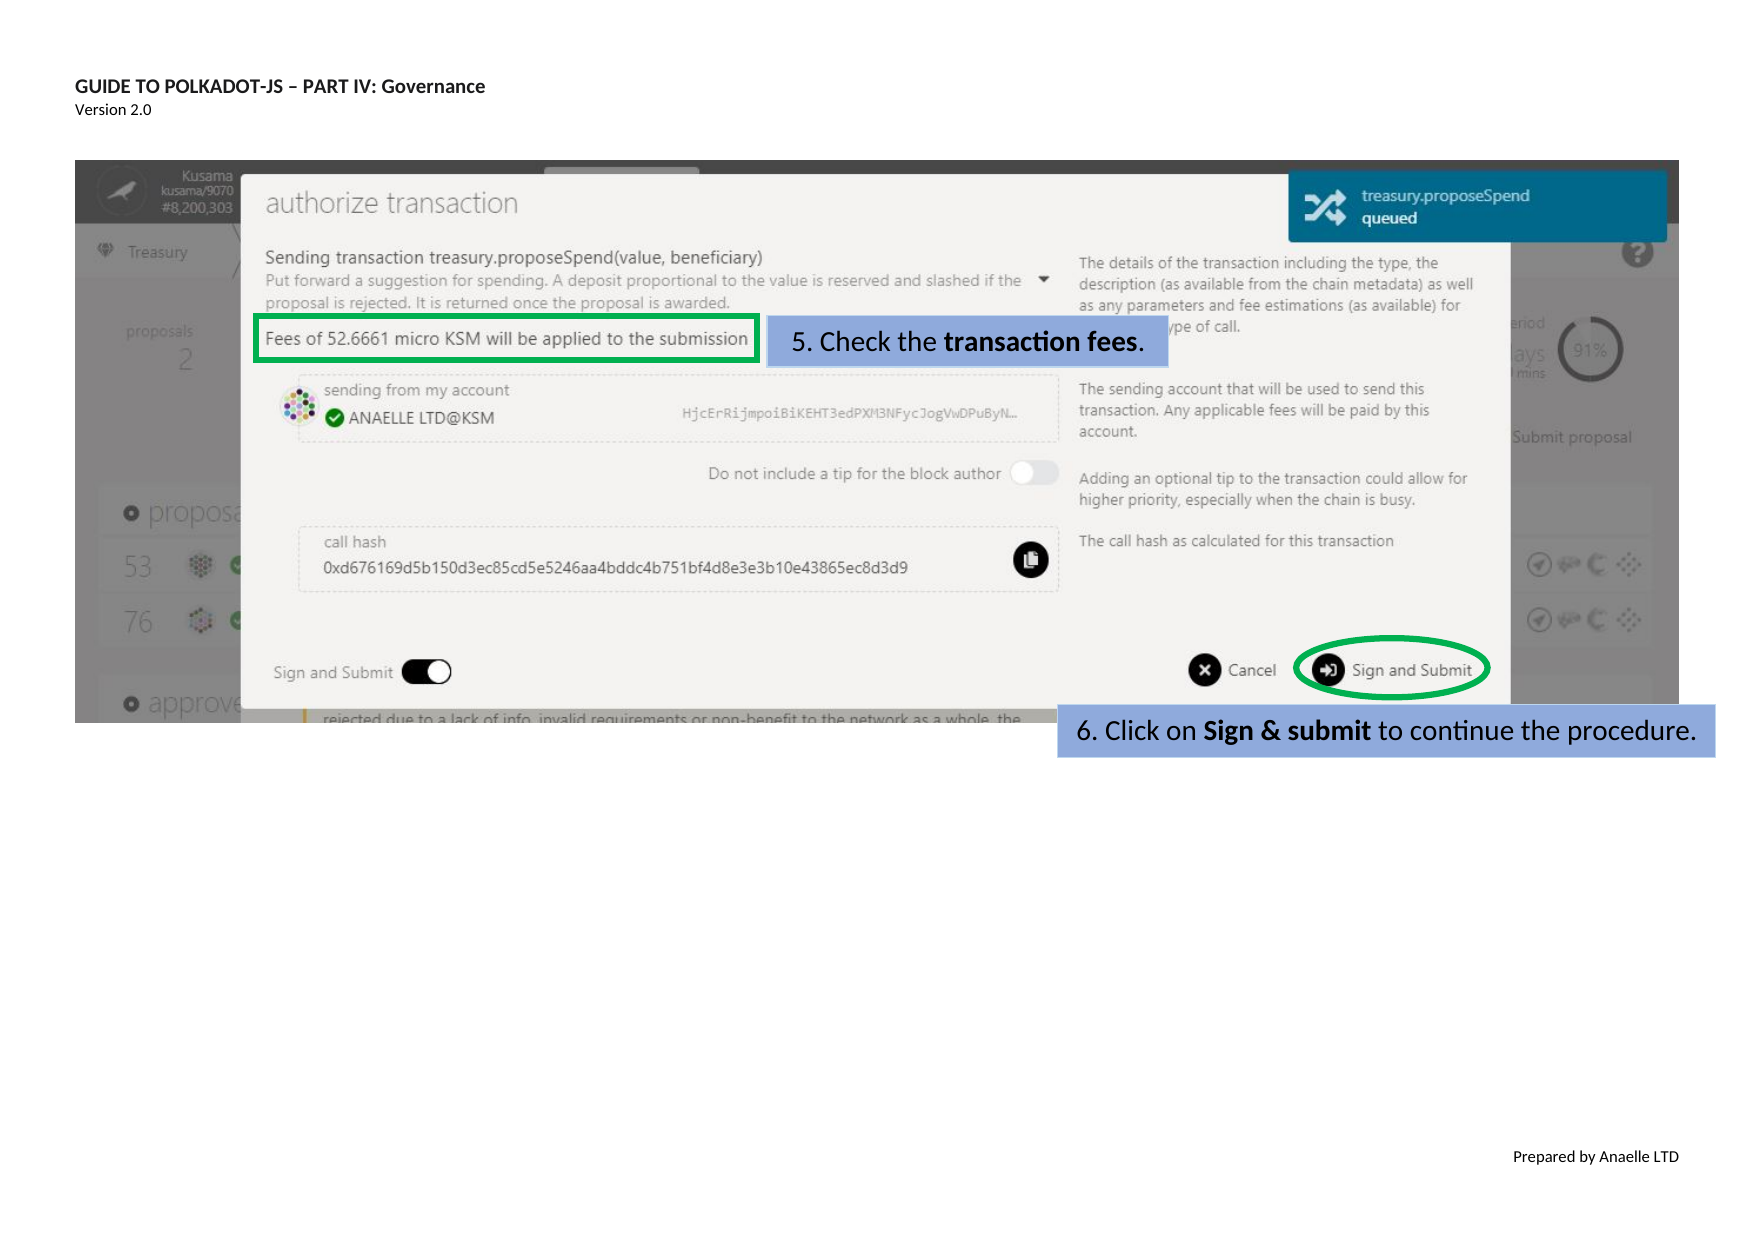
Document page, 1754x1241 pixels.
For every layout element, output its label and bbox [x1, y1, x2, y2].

picture [75, 160, 1679, 723]
